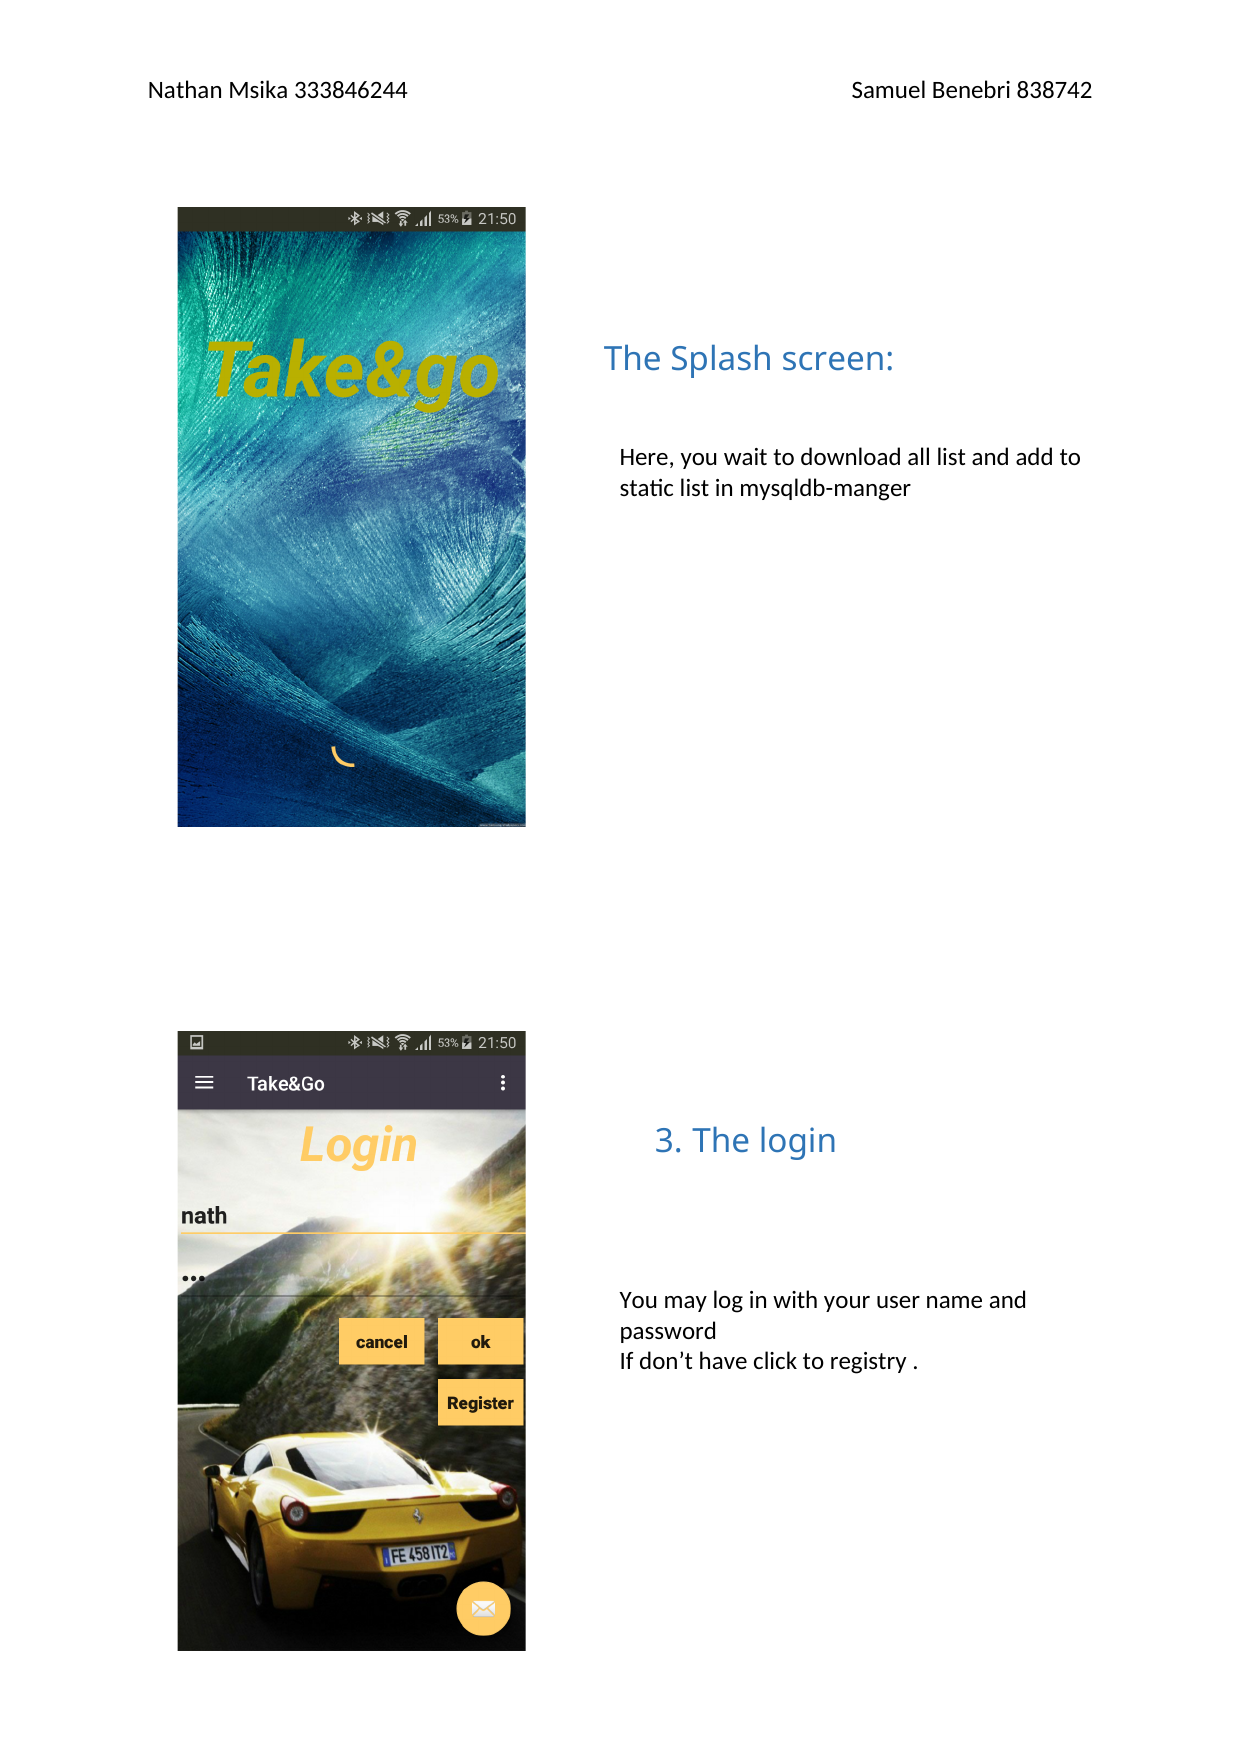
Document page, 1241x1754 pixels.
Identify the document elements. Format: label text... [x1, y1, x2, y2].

list If don’t have click to registry . [526, 1346, 1093, 1376]
picture [177, 207, 526, 827]
subtitle The login [526, 1117, 1093, 1162]
picture [177, 1031, 526, 1651]
list You may log in with your user name and password [526, 1284, 1093, 1346]
subtitle The Splash screen: [526, 335, 1093, 380]
list Here, you wait to download all list and add to static list in mysqldb-manger [526, 441, 1093, 502]
